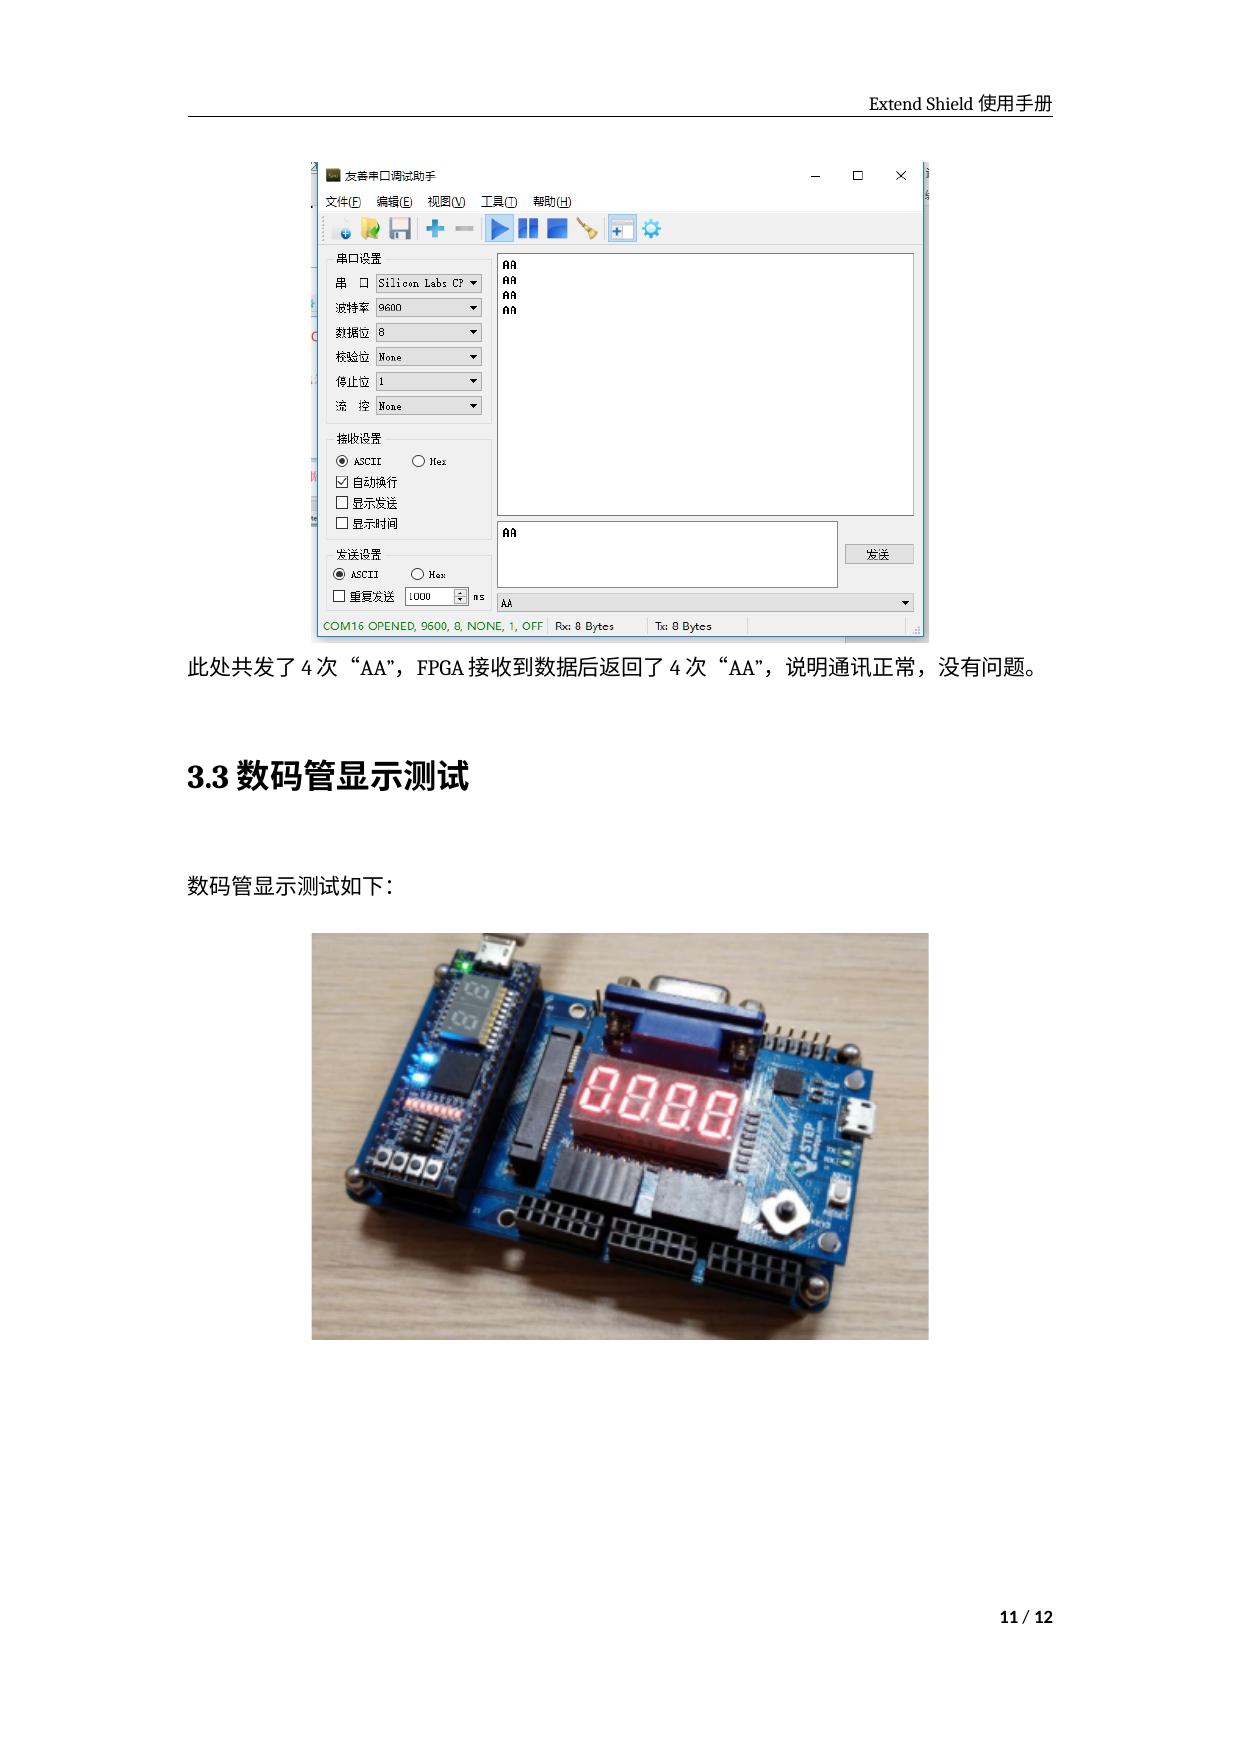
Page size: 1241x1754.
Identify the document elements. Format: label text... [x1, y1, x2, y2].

text 此处共发了4次“AA”，FPGA接收到数据后返回了4次“AA”，说明通讯正常，没有问题。 [187, 649, 1053, 682]
text 数码管显示测试如下： [187, 869, 1053, 901]
picture [311, 162, 930, 643]
picture [311, 933, 929, 1340]
subtitle 3.3 数码管显示测试 [187, 742, 1053, 807]
